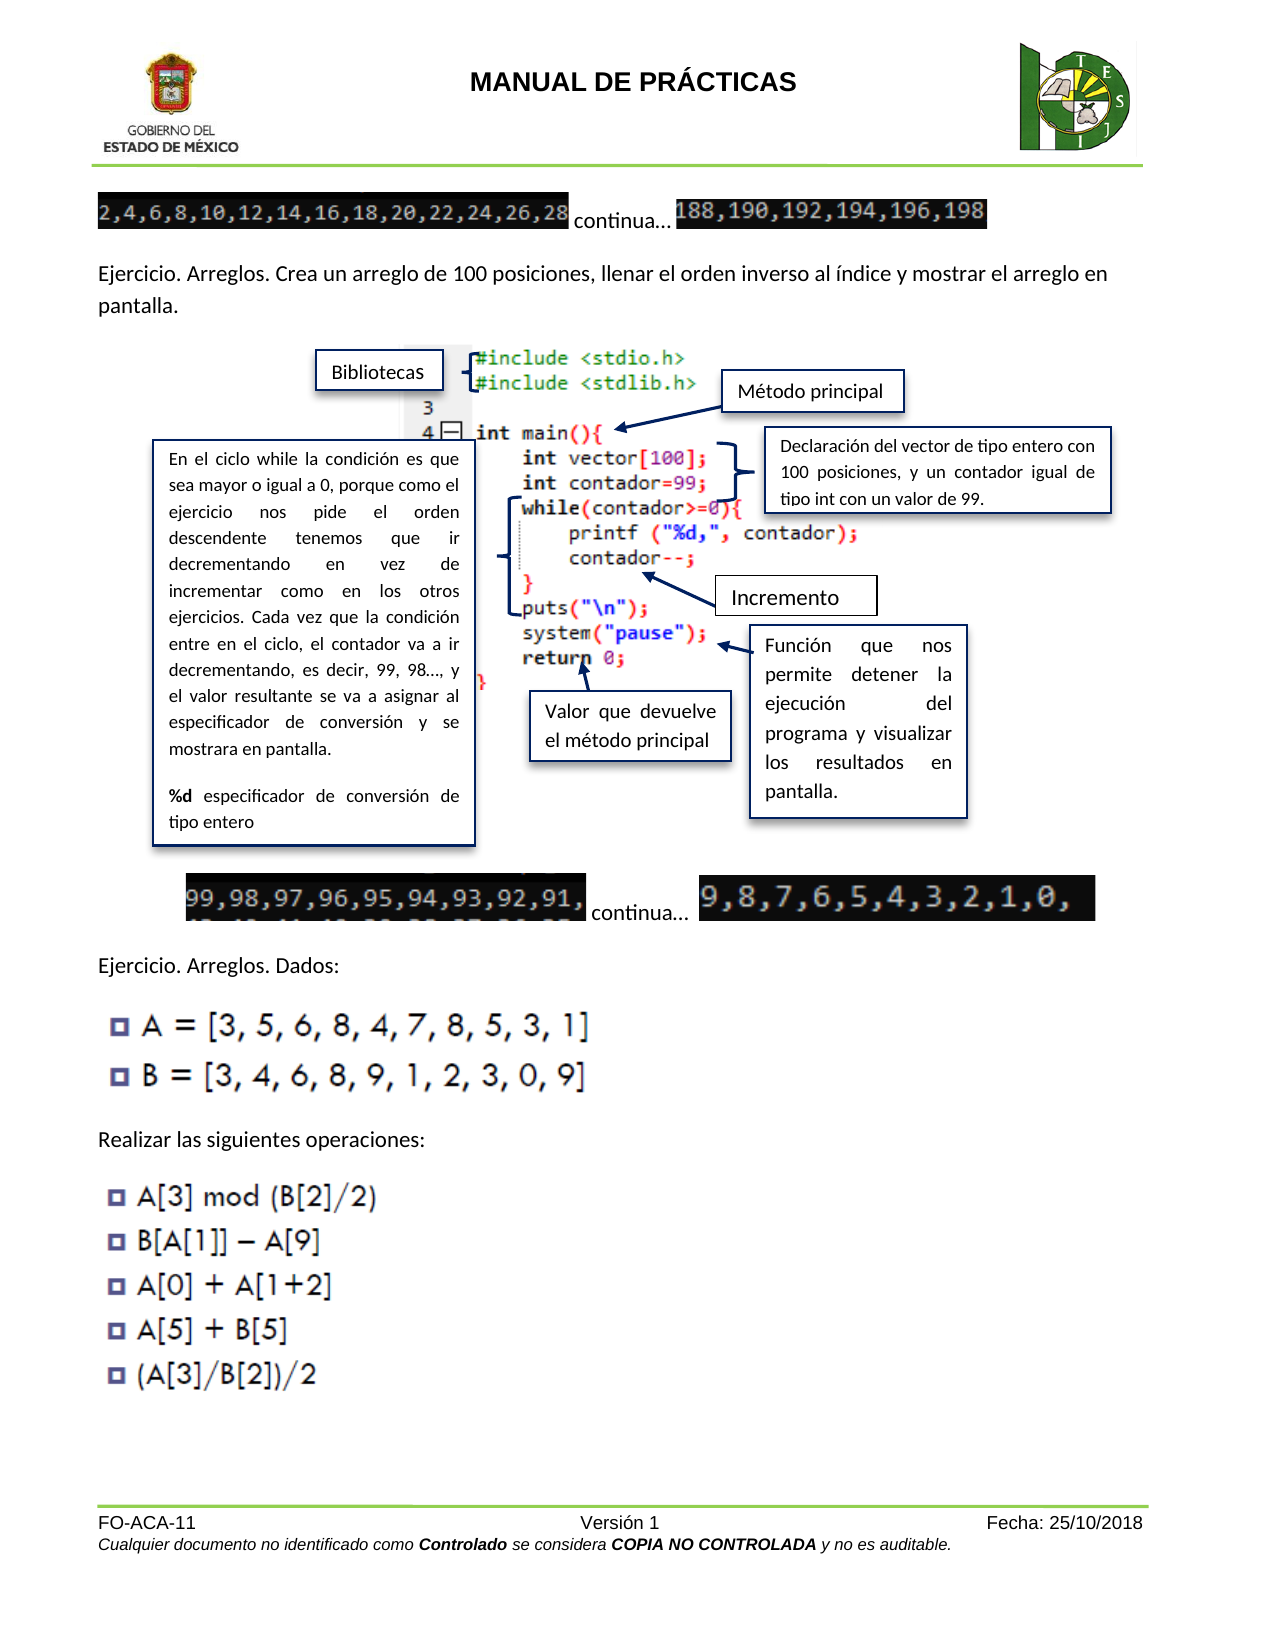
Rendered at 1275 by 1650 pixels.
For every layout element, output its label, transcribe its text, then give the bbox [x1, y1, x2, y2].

picture [185, 873, 587, 921]
picture [97, 1004, 601, 1100]
picture [97, 192, 569, 229]
picture [398, 344, 883, 690]
picture [97, 1177, 387, 1398]
picture [699, 875, 1096, 921]
picture [676, 199, 988, 229]
text Realizar las siguientes operaciones: [98, 1125, 1183, 1153]
text Ejercicio. Arreglos. Dados: [98, 951, 1183, 979]
text Ejercicio. Arreglos. Crea un arreglo de 100 posiciones, llenar el orden inverso al índice y mostrar el arreglo en pantalla. [98, 259, 1183, 319]
picture [1018, 41, 1137, 157]
picture [95, 42, 241, 161]
